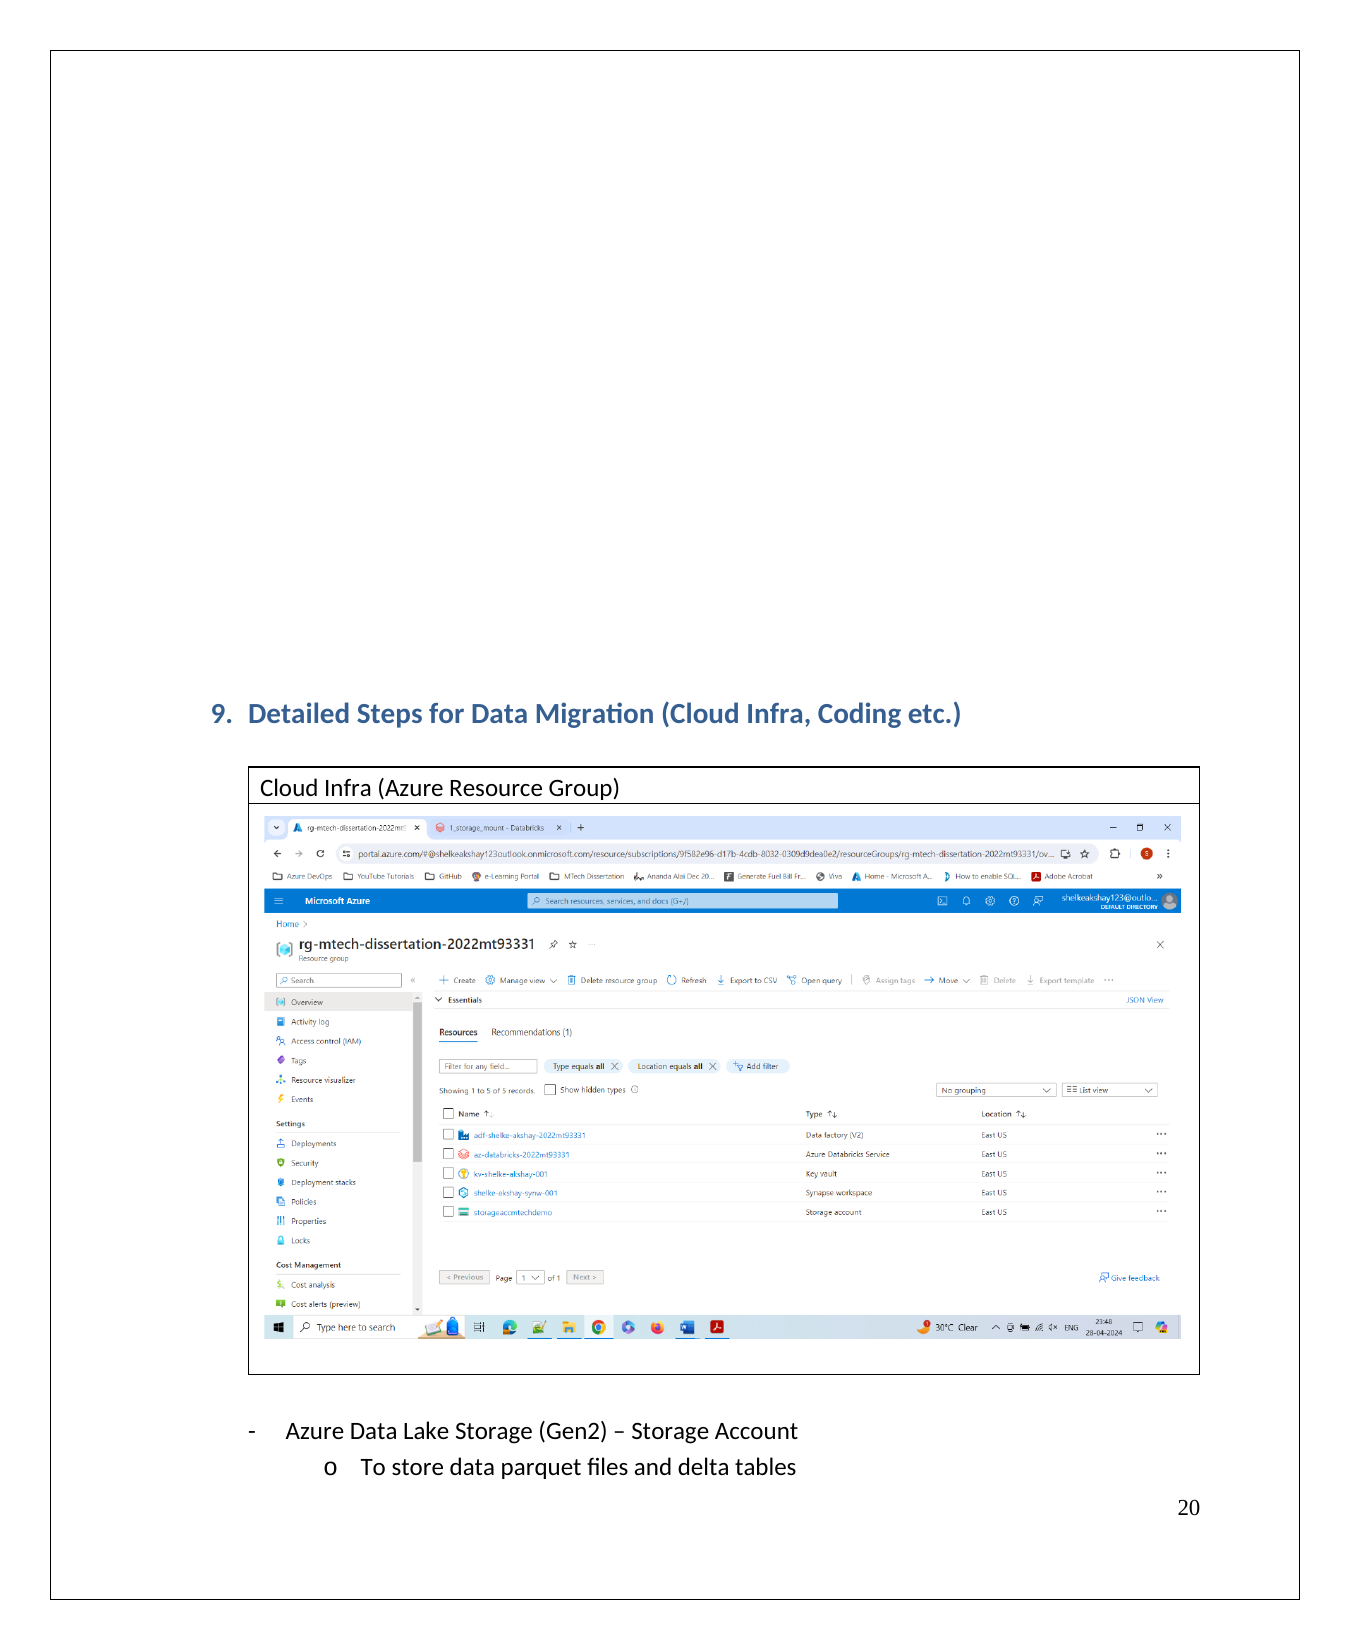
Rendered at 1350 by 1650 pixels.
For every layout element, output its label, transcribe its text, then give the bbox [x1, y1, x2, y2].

table_cell [249, 804, 1199, 1374]
list To store data parquet files and delta tables [323, 1451, 1200, 1482]
list Azure Data Lake Storage (Gen2) – Storage Account [248, 1415, 1200, 1446]
picture [264, 816, 1181, 1339]
table_header Cloud Infra (Azure Resource Group) [249, 768, 1199, 803]
subtitle Detailed Steps for Data Migration (Cloud Infra, Coding etc.) [210, 695, 1200, 731]
